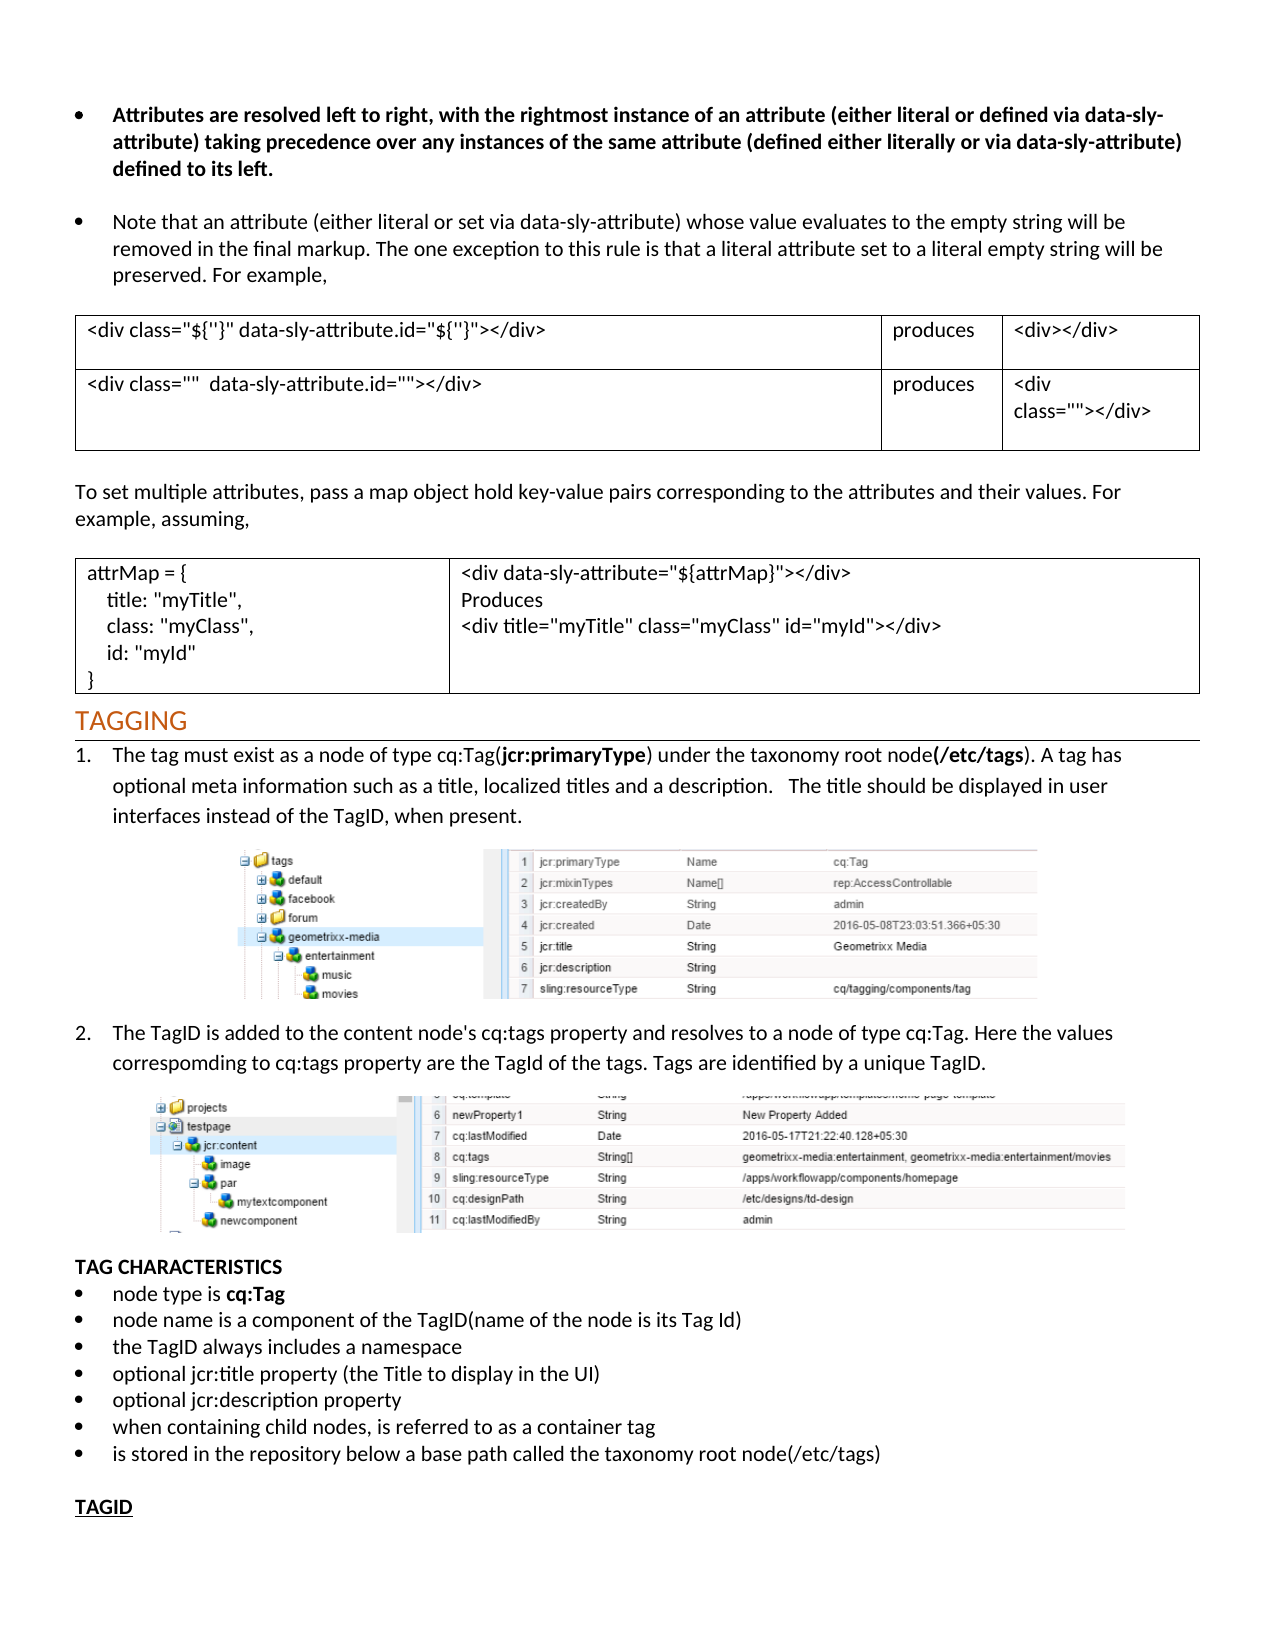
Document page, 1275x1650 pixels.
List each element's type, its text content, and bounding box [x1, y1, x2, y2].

table_cell <div class="" data-sly-attribute.id=""></div> [76, 370, 881, 450]
table_header attrMap = { title: "myTitle", class: "myClass", id: "myId" } [76, 559, 449, 692]
table_header <div data-sly-attribute="${attrMap}"></div> Produces <div title="myTitle" class="myClass" id="myId"></div> [450, 559, 1199, 692]
list node name is a component of the TagID(name of the node is its Tag Id) [75, 1306, 1200, 1333]
picture [237, 849, 1038, 999]
subtitle TAGGING [75, 702, 1200, 740]
text TAG CHARACTERISTICS [75, 1253, 1200, 1280]
table_header <div class="${''}" data-sly-attribute.id="${''}"></div> [76, 316, 881, 369]
picture [150, 1096, 1125, 1233]
list The tag must exist as a node of type cq:Tag(jcr:primaryType) under the taxonomy root node(/etc/tags). A tag has optional meta information such as a title, localized titles and a description. The title should be displayed in user interfaces instead of the TagID, when present. [75, 741, 1200, 829]
list is stored in the repository below a base path called the taxonomy root node(/etc/tags) [75, 1440, 1200, 1466]
list Note that an attribute (either literal or set via data-sly-attribute) whose value evaluates to the empty string will be removed in the final markup. The one exception to this rule is that a literal attribute set to a literal empty string will be preserved. For example, [75, 208, 1200, 288]
table_header produces [882, 316, 1002, 369]
list the TagID always includes a namespace [75, 1333, 1200, 1360]
list optional jcr:description property [75, 1386, 1200, 1413]
list Attributes are resolved left to right, with the rightmost instance of an attribute (either literal or defined via data-sly-attribute) taking precedence over any instances of the same attribute (defined either literally or via data-sly-attribute) defined to its left. [75, 102, 1200, 182]
text TAGID [75, 1493, 1200, 1520]
text To set multiple attributes, pass a map object hold key-value pairs corresponding to the attributes and their values. For example, assuming, [75, 478, 1200, 531]
table_cell produces [882, 370, 1002, 450]
list node type is cq:Tag [75, 1280, 1200, 1306]
list optional jcr:title property (the Title to display in the UI) [75, 1360, 1200, 1386]
table_header <div></div> [1003, 316, 1199, 369]
list The TagID is added to the content node's cq:tags property and resolves to a node of type cq:Tag. Here the values correspomding to cq:tags property are the TagId of the tags. Tags are identified by a unique TagID. [75, 1019, 1200, 1076]
table_cell <div class=""></div> [1003, 370, 1199, 450]
list when containing child nodes, is referred to as a container tag [75, 1413, 1200, 1440]
